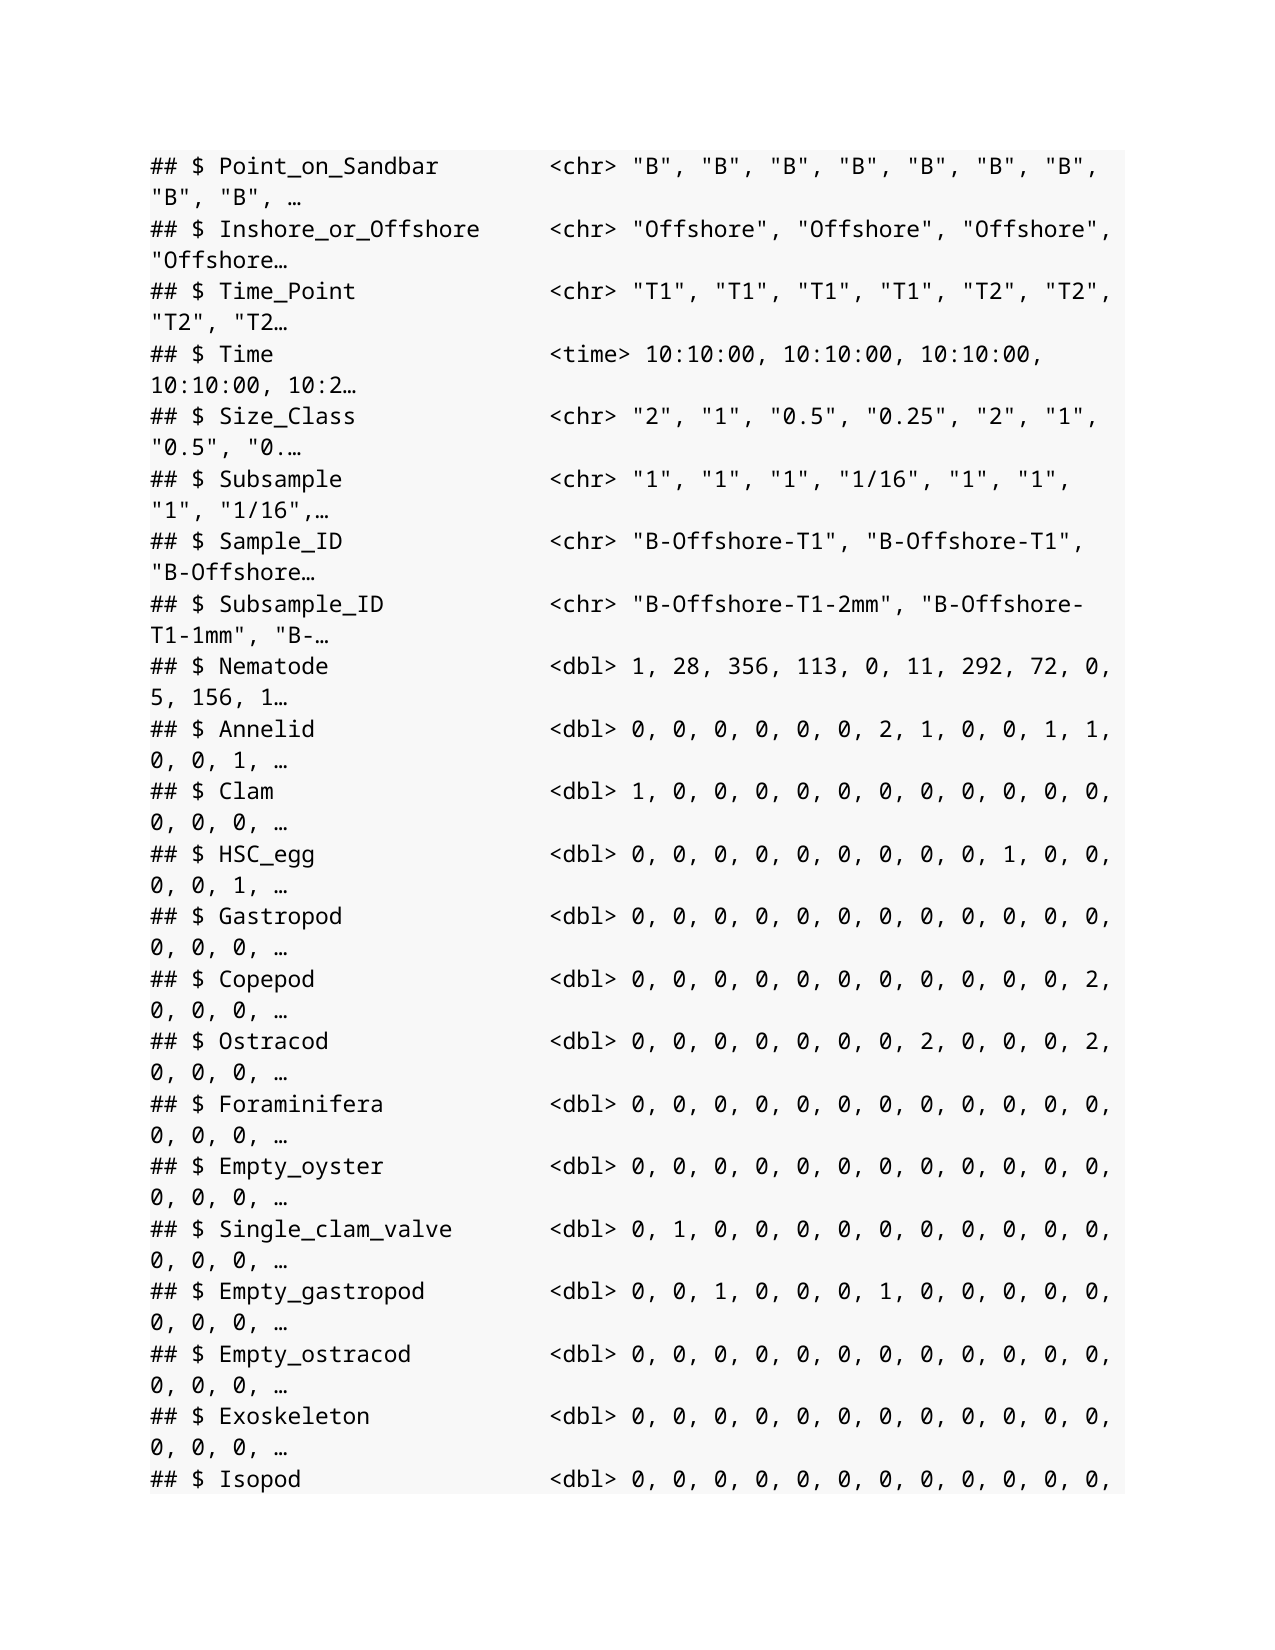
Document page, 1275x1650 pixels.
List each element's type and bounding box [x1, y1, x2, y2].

text [150, 150, 1125, 1494]
